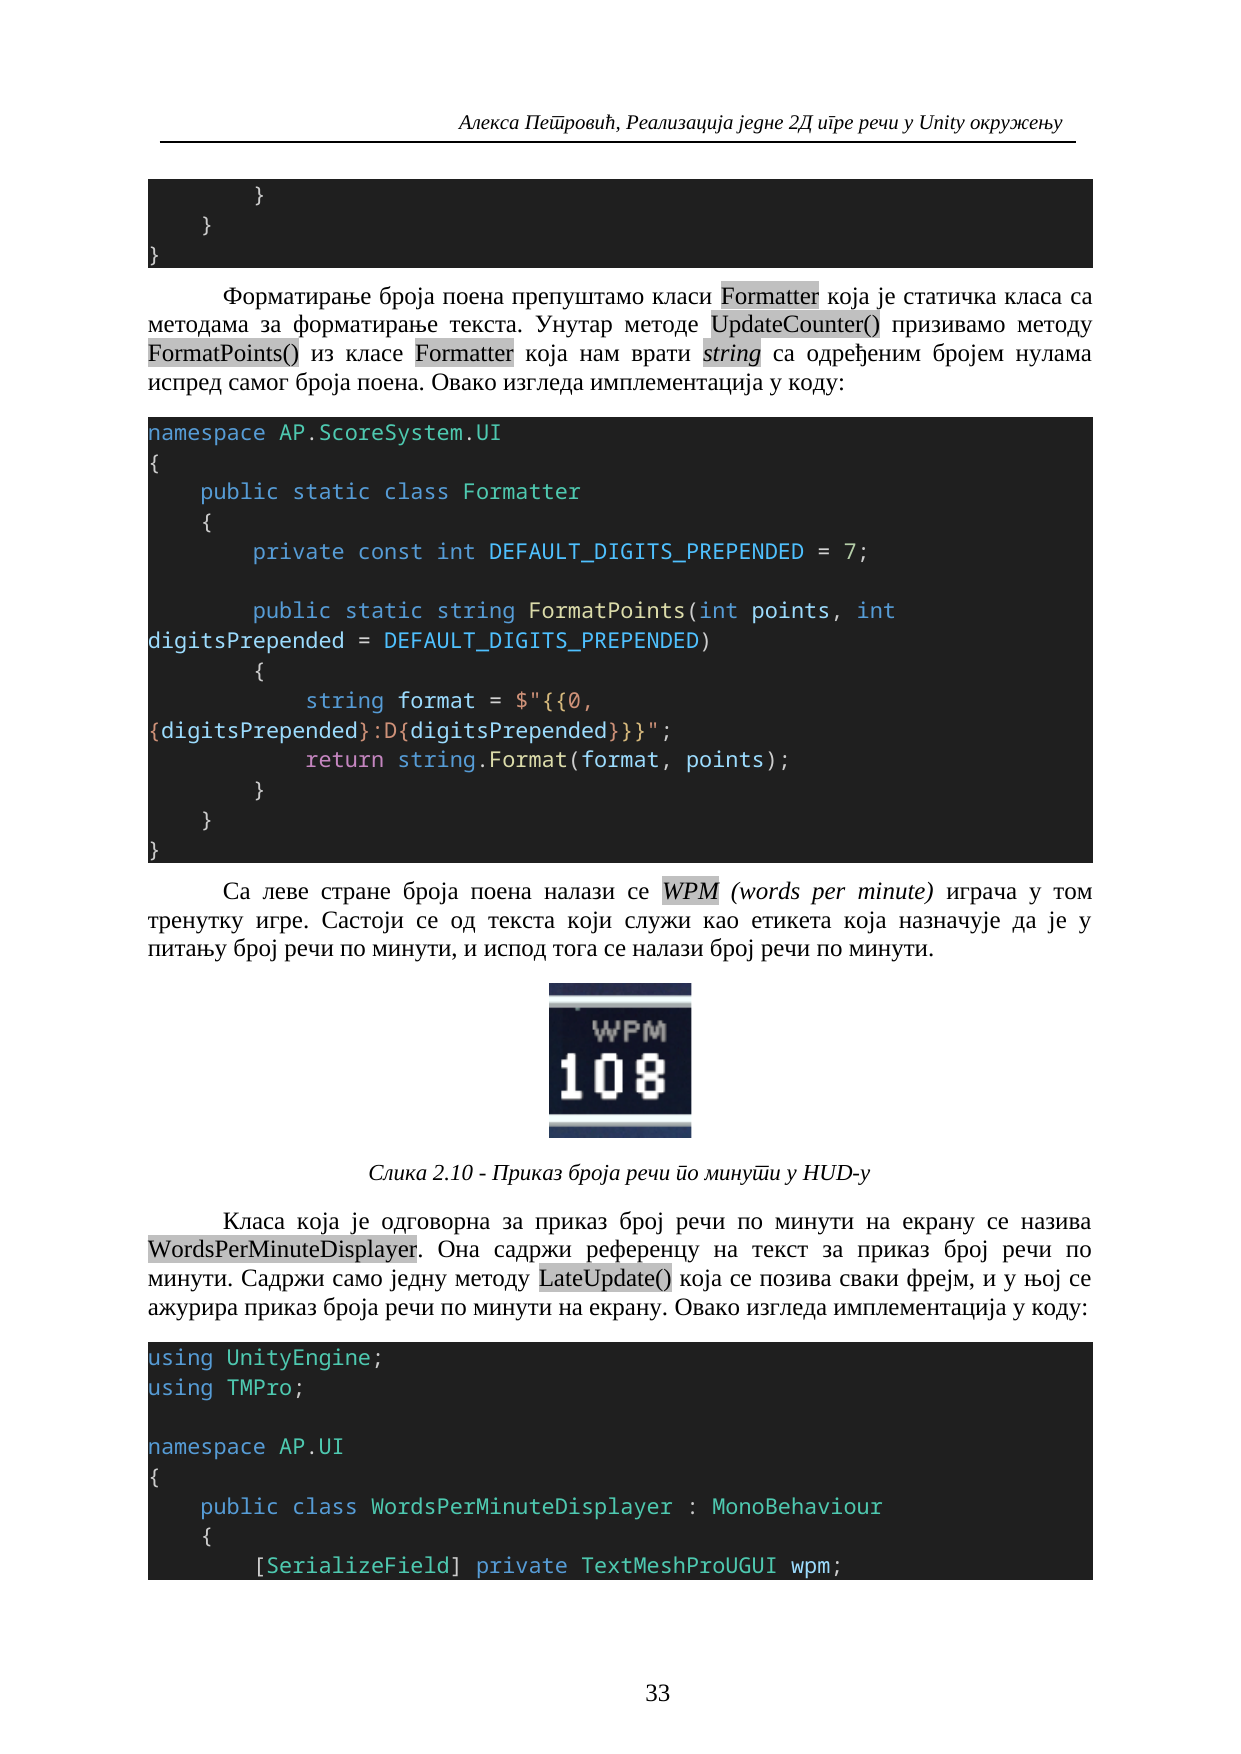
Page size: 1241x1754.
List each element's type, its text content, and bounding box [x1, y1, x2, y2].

text string format = $"{{0,{digitsPrepended}:D{digitsPrepended}}}"; [148, 685, 1093, 744]
text } [148, 834, 1093, 863]
text Са леве стране броја поена налази се WPM (words per minute) играча у том тренутку игре. Састоји се од текста који служи као етикета која назначује да је у питању број речи по минути, и испод тога се налази број речи по минути. [148, 876, 1093, 962]
text using UnityEngine; [148, 1342, 1093, 1371]
text { [148, 446, 1093, 476]
text namespace AP.UI [148, 1431, 1093, 1461]
text { [148, 1461, 1093, 1491]
text { [148, 1520, 1093, 1550]
text [SerializeField] private TextMeshProUGUI wpm; [148, 1550, 1093, 1580]
text return string.Format(format, points); [148, 744, 1093, 774]
text namespace AP.ScoreSystem.UI [148, 417, 1093, 446]
text { [148, 506, 1093, 536]
text { [148, 655, 1093, 685]
text } [148, 804, 1093, 834]
text Класа која је одговорна за приказ број речи по минути на екрану се назива WordsPerMinuteDisplayer. Она садржи референцу на текст за приказ број речи по минути. Садржи само једну методу LateUpdate() која се позива сваки фрејм, и у њој се ажурира приказ броја речи по минути на екрану. Овако изгледа имплементација у коду: [148, 1206, 1093, 1321]
text private const int DEFAULT_DIGITS_PREPENDED = 7; [148, 536, 1093, 566]
text } [148, 209, 1093, 238]
picture [549, 983, 692, 1138]
text public class WordsPerMinuteDisplayer : MonoBehaviour [148, 1491, 1093, 1520]
text Слика 2.10 - Приказ броја речи по минути у HUD-у [148, 1159, 1093, 1185]
text public static string FormatPoints(int points, int digitsPrepended = DEFAULT_DIGITS_PREPENDED) [148, 595, 1093, 655]
text } [148, 179, 1093, 209]
text public static class Formatter [148, 476, 1093, 506]
text Форматирање броја поена препуштамо класи Formatter која је статичка класа са методама за форматирање текста. Унутар методе UpdateCounter() призивамо методу FormatPoints() из класе Formatter која нам врати string са одређеним бројем нулама испред самог броја поена. Овако изгледа имплементација у коду: [148, 281, 1093, 396]
text } [148, 238, 1093, 268]
text using TMPro; [148, 1371, 1093, 1401]
text } [148, 774, 1093, 804]
